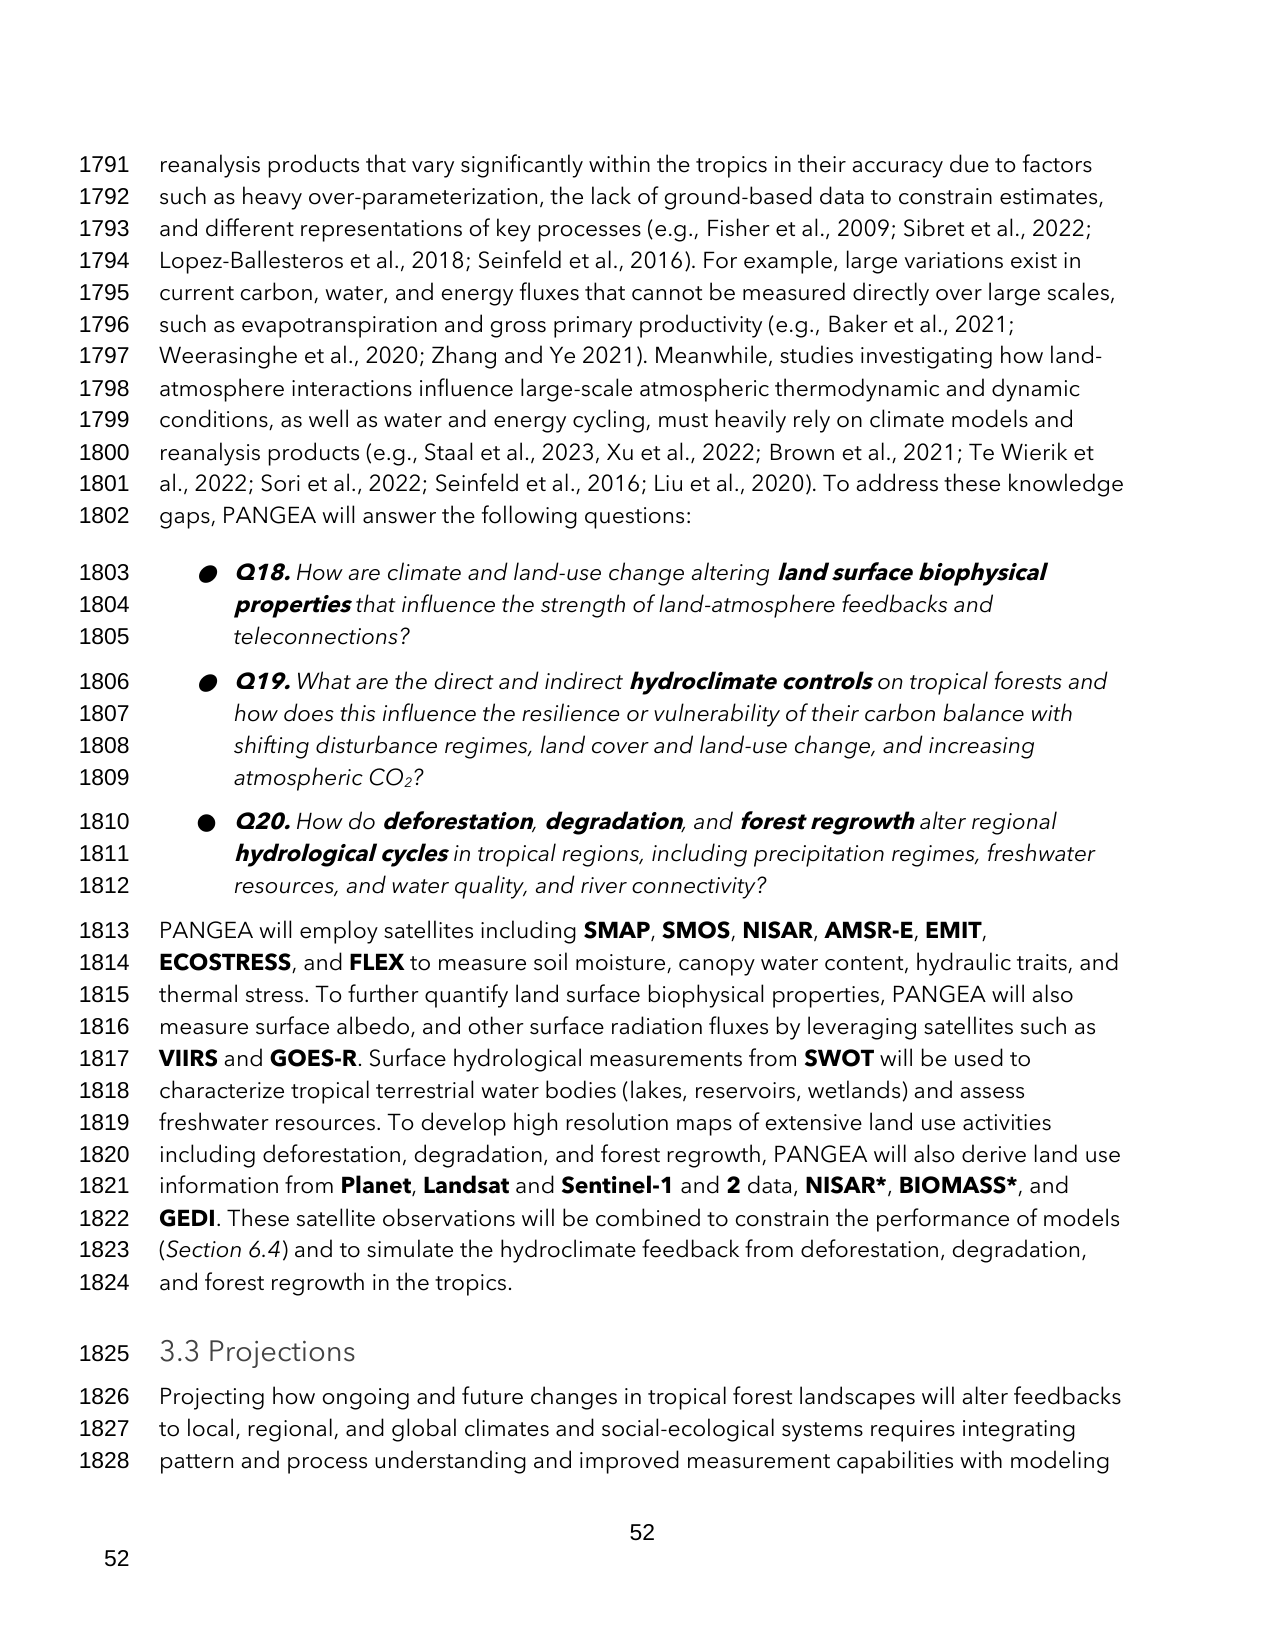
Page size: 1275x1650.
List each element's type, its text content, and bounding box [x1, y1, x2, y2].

subtitle 3.3 Projections [159, 1333, 1125, 1368]
list Q20. How do deforestation, degradation, and forest regrowth alter regional hydrological cycles in tropical regions, including precipitation regimes, freshwater resources, and water quality, and river connectivity? [196, 808, 1125, 899]
list Q19. What are the direct and indirect hydroclimate controls on tropical forests and how does this influence the resilience or vulnerability of their carbon balance with shifting disturbance regimes, land cover and land-use change, and increasing atmospheric CO2? [196, 667, 1125, 791]
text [159, 1382, 1125, 1474]
text PANGEA will employ satellites including SMAP, SMOS, NISAR, AMSR-E, EMIT, ECOSTRESS, and FLEX to measure soil moisture, canopy water content, hydraulic traits, and thermal stress. To further quantify land surface biophysical properties, PANGEA will also measure surface albedo, and other surface radiation fluxes by leveraging satellites such as VIIRS and GOES-R. Surface hydrological measurements from SWOT will be used to characterize tropical terrestrial water bodies (lakes, reservoirs, wetlands) and assess freshwater resources. To develop high resolution maps of extensive land use activities including deforestation, degradation, and forest regrowth, PANGEA will also derive land use information from Planet, Landsat and Sentinel-1 and 2 data, NISAR*, BIOMASS*, and GEDI. These satellite observations will be combined to constrain the performance of models (Section 6.4) and to simulate the hydroclimate feedback from deforestation, degradation, and forest regrowth in the tropics. [159, 916, 1125, 1296]
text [159, 150, 1125, 529]
list Q18. How are climate and land-use change altering land surface biophysical properties that influence the strength of land-atmosphere feedbacks and teleconnections? [196, 559, 1125, 651]
